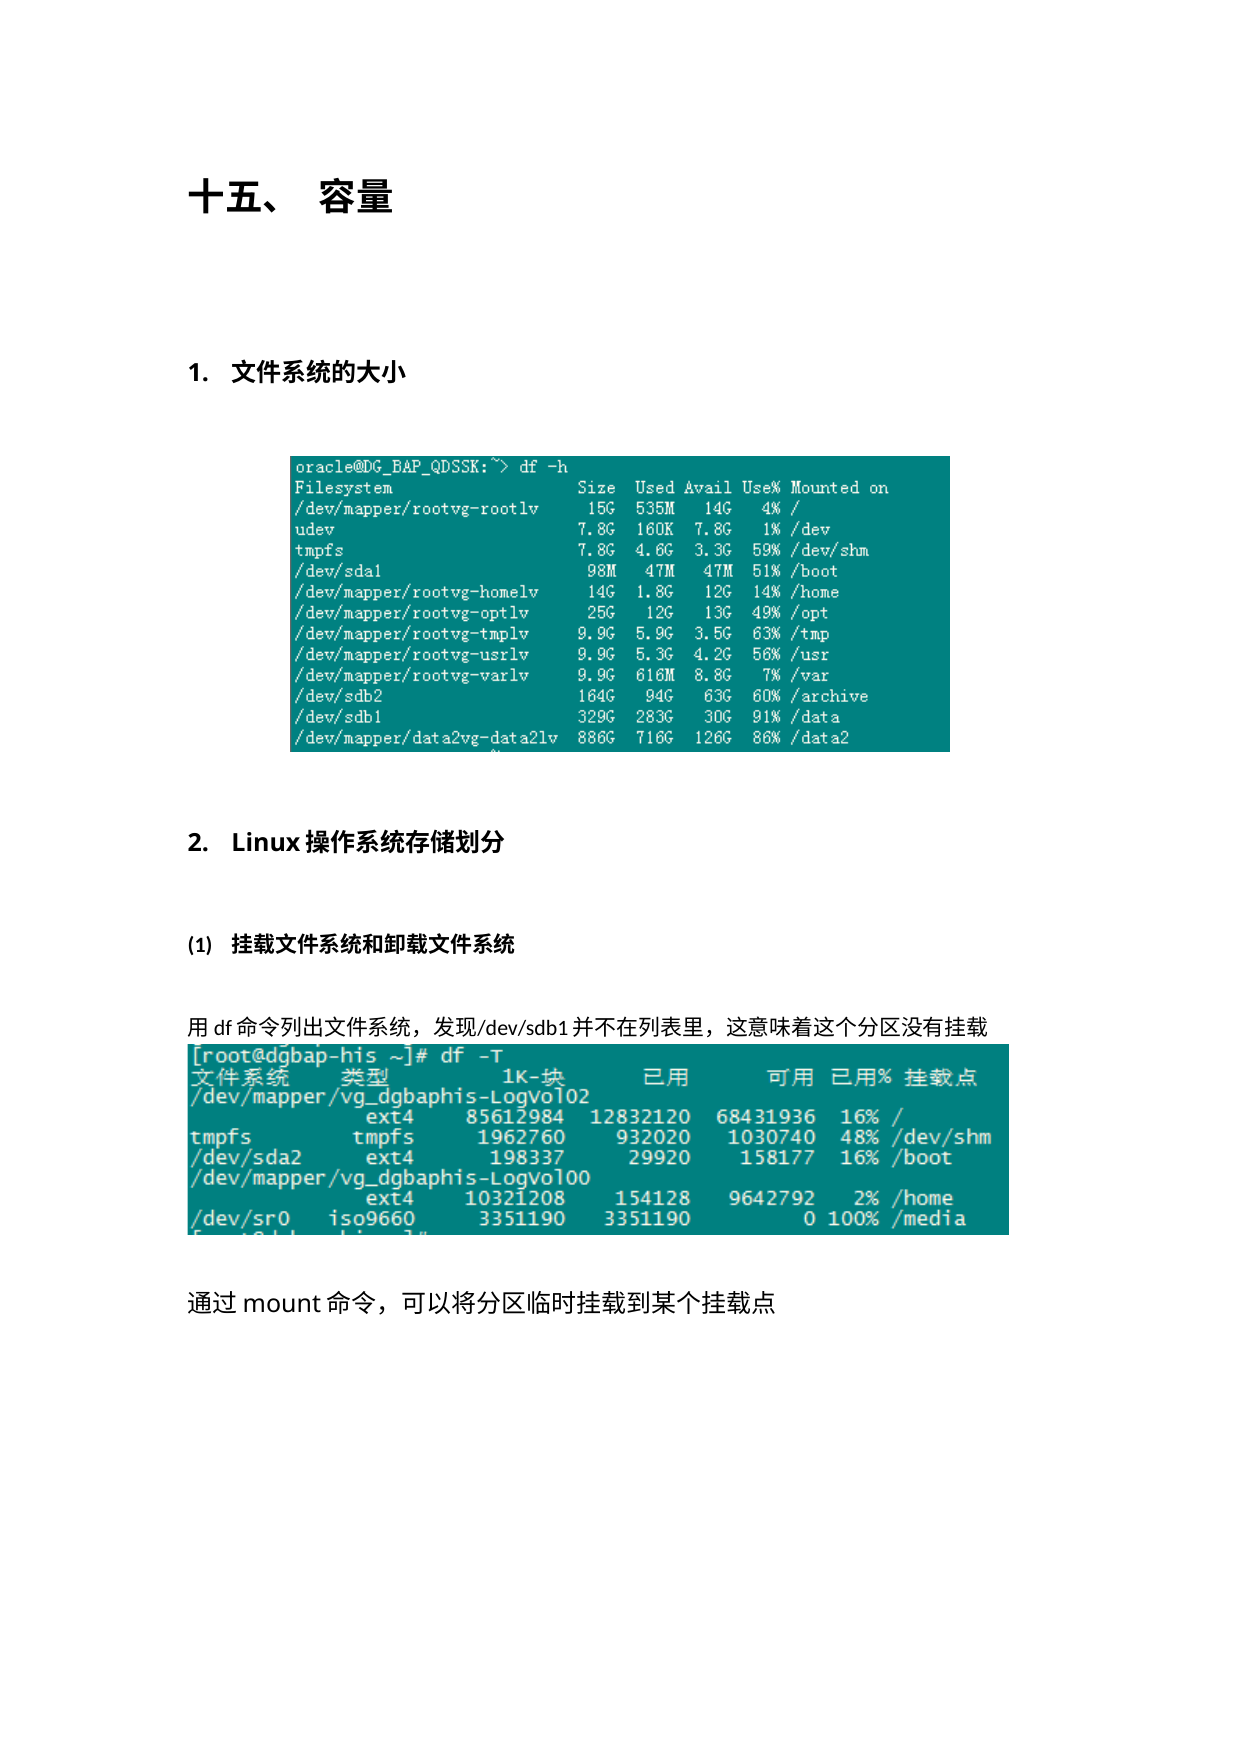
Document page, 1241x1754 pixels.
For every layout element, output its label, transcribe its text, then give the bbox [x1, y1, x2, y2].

text 用df命令列出文件系统，发现/dev/sdb1并不在列表里，这意味着这个分区没有挂载 [187, 1009, 1053, 1042]
picture [290, 456, 950, 752]
subtitle Linux操作系统存储划分 [187, 808, 1053, 873]
text 通过mount命令，可以将分区临时挂载到某个挂载点 [187, 1269, 1053, 1334]
subtitle 容量 [187, 162, 1053, 227]
subtitle 文件系统的大小 [187, 338, 1053, 403]
subtitle 挂载文件系统和卸载文件系统 [187, 927, 1053, 959]
picture [187, 1044, 1009, 1235]
